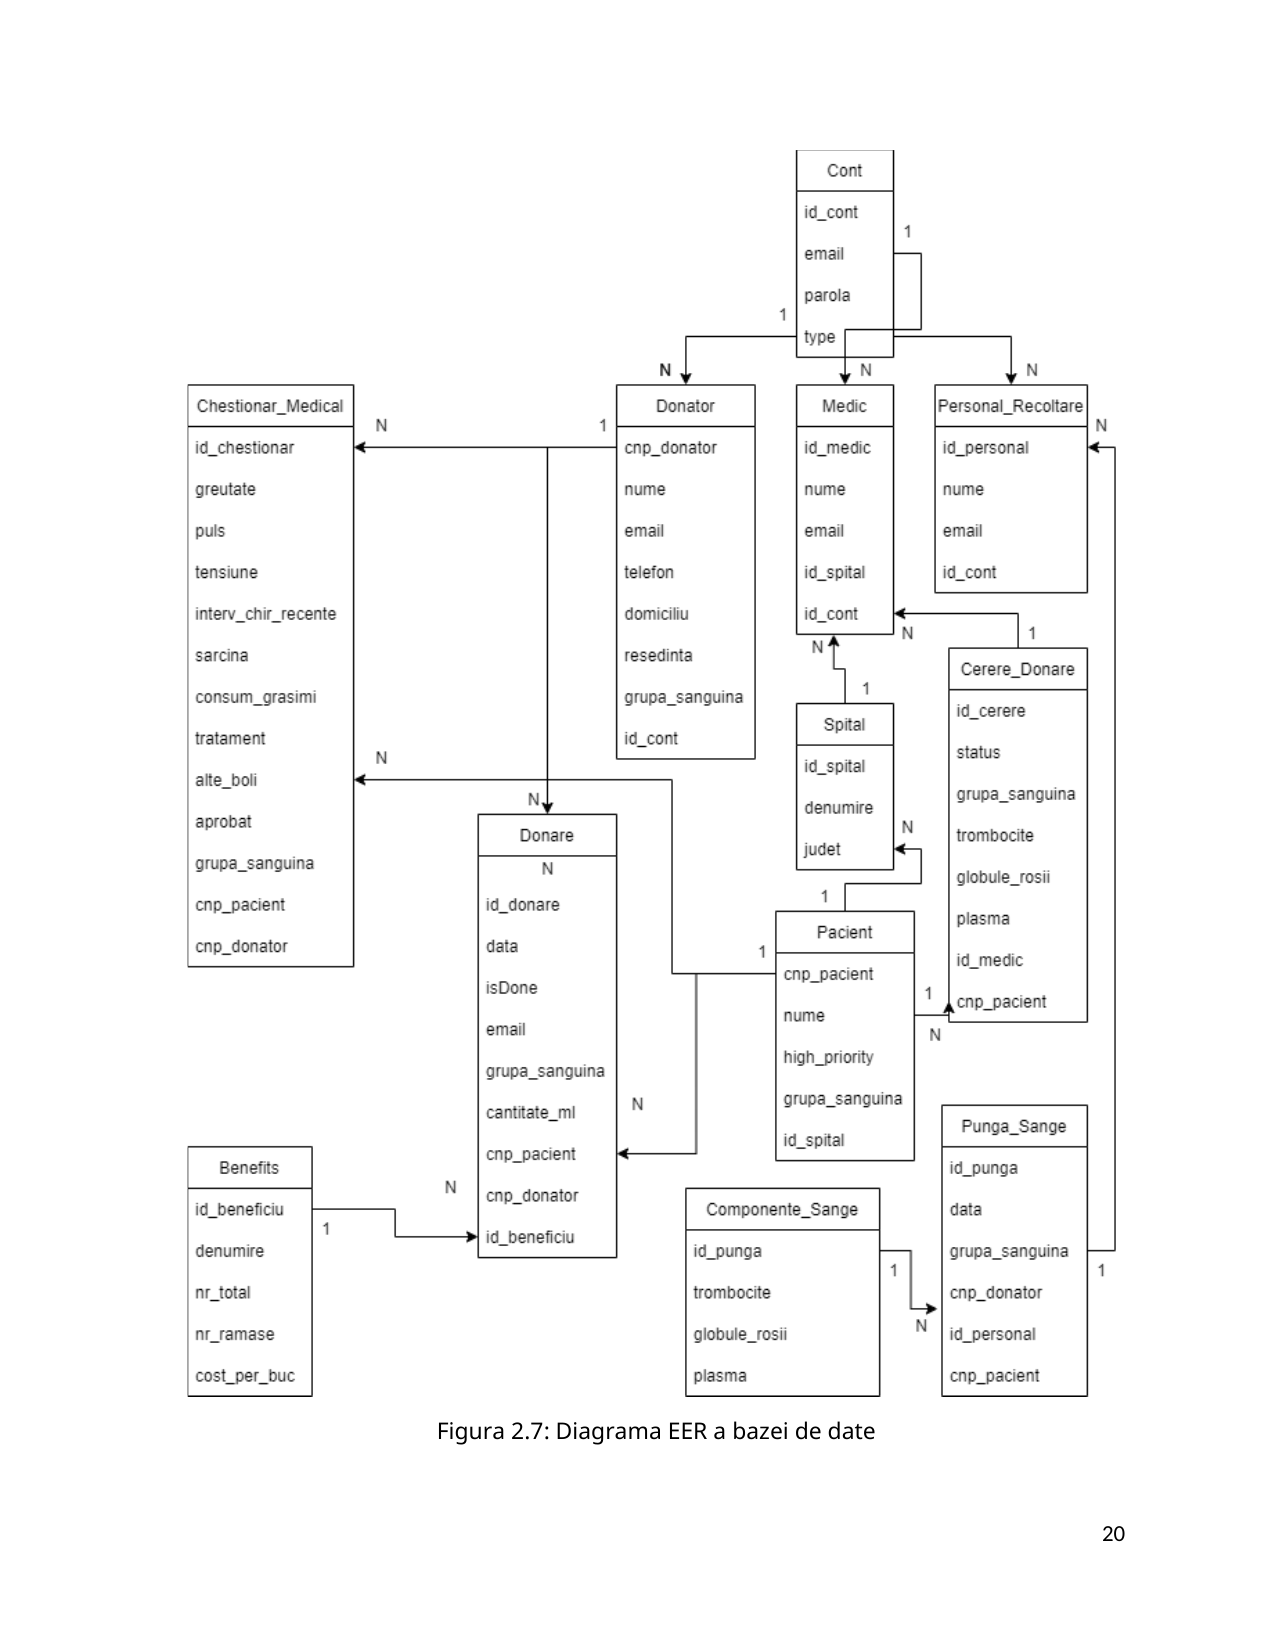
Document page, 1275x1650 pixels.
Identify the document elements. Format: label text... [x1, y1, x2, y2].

text Figura 2.7: Diagrama EER a bazei de date [150, 1415, 1125, 1446]
picture [187, 150, 1127, 1397]
